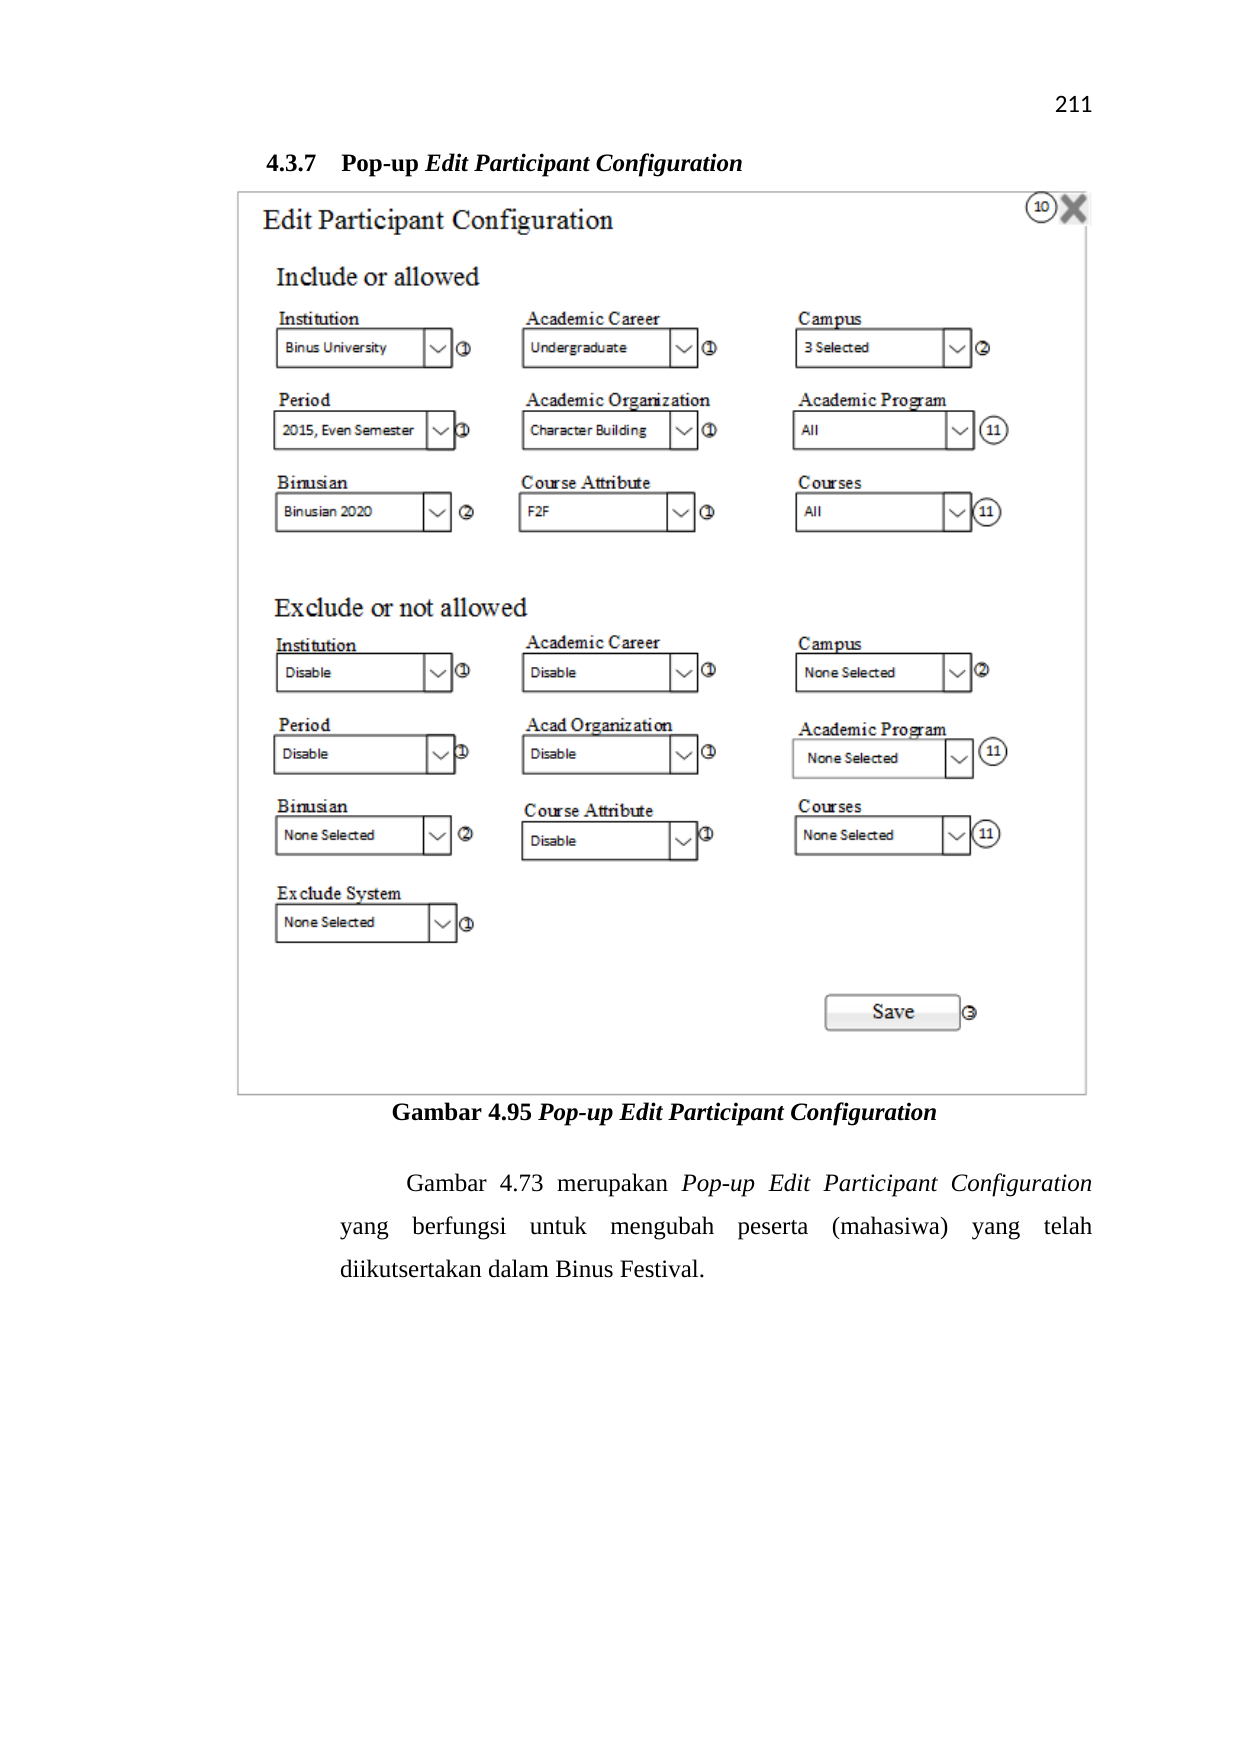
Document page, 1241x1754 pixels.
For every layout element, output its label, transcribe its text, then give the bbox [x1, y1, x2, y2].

picture [236, 190, 1093, 1097]
text Gambar 4.73 merupakan Pop-up Edit Participant Configuration yang berfungsi untuk mengubah peserta (mahasiwa) yang telah diikutsertakan dalam Binus Festival. [340, 1168, 1092, 1283]
text Pop-up Edit Participant Configuration [266, 148, 1092, 176]
